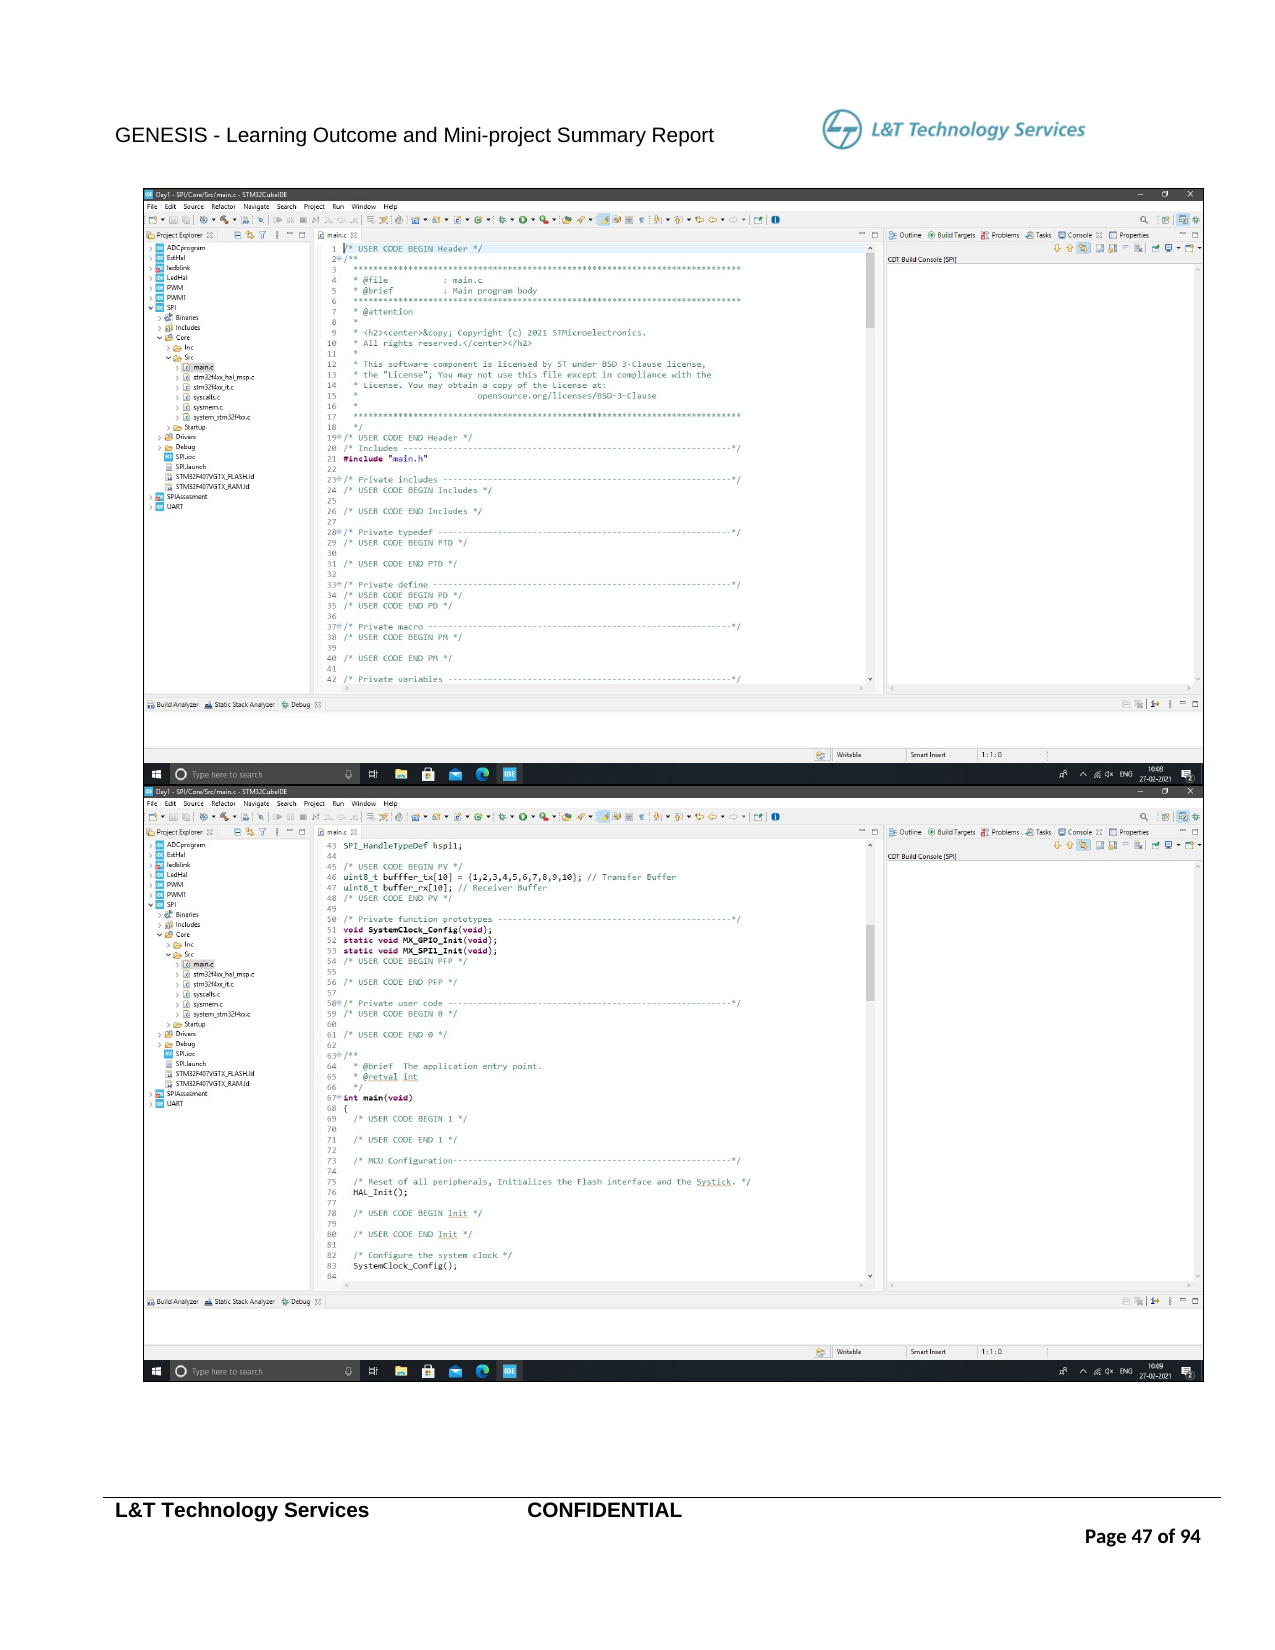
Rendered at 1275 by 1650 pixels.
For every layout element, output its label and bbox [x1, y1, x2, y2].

picture [820, 98, 1087, 162]
picture [144, 786, 1203, 1381]
picture [144, 189, 1203, 784]
